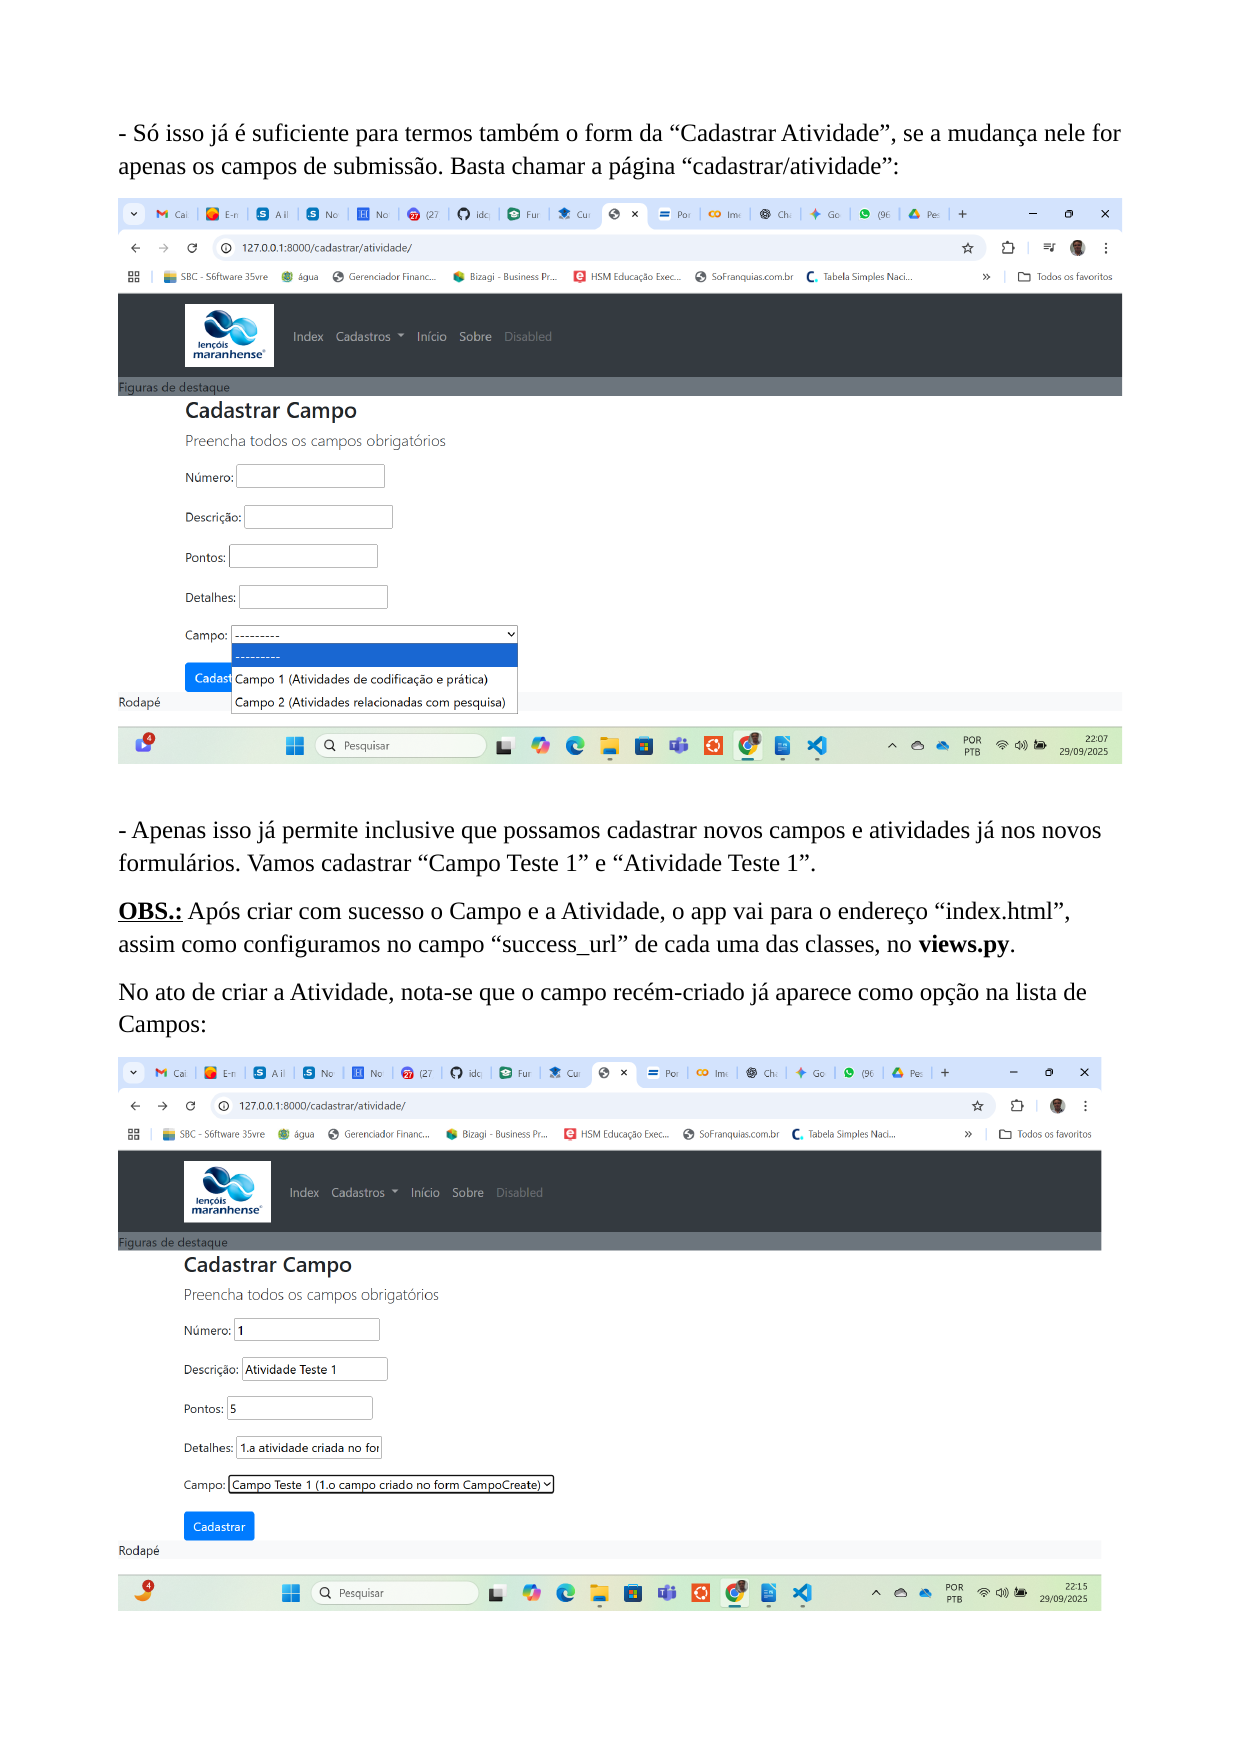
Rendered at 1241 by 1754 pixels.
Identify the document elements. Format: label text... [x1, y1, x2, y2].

text - Só isso já é suficiente para termos também o form da “Cadastrar Atividade”, se a mudança nele for apenas os campos de submissão. Basta chamar a página “cadastrar/atividade”: [118, 118, 1122, 180]
text - Apenas isso já permite inclusive que possamos cadastrar novos campos e atividades já nos novos formulários. Vamos cadastrar “Campo Teste 1” e “Atividade Teste 1”. [118, 782, 1122, 877]
text No ato de criar a Atividade, nota-se que o campo recém-criado já aparece como opção na lista de Campos: [118, 977, 1122, 1038]
picture [118, 1057, 1102, 1611]
picture [118, 198, 1123, 764]
text OBS.: Após criar com sucesso o Campo e a Atividade, o app vai para o endereço “index.html”, assim como configuramos no campo “success_url” de cada uma das classes, no views.py. [118, 896, 1122, 958]
